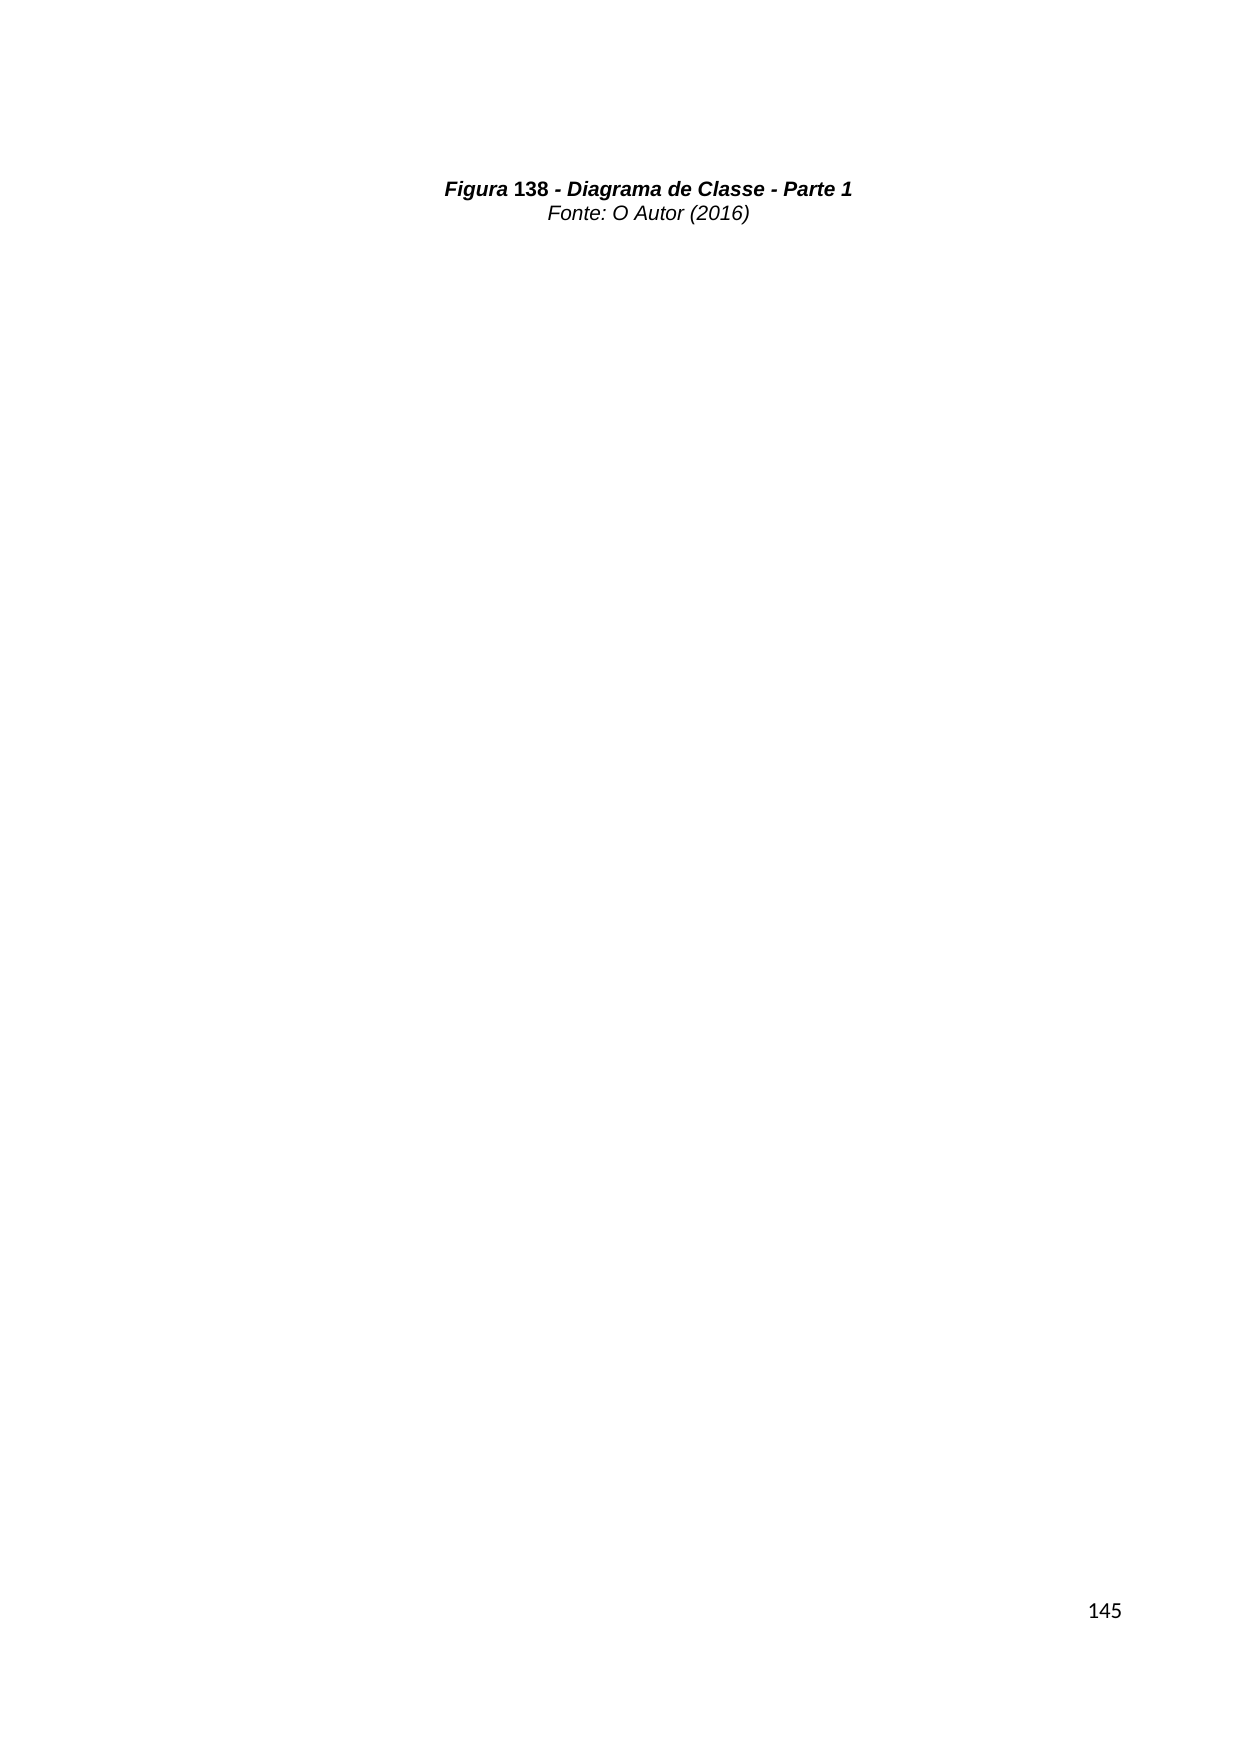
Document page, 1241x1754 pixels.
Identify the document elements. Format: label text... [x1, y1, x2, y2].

text Fonte: O Autor (2016) [177, 201, 1122, 225]
text Figura 138 - Diagrama de Classe - Parte 1 [177, 177, 1122, 201]
